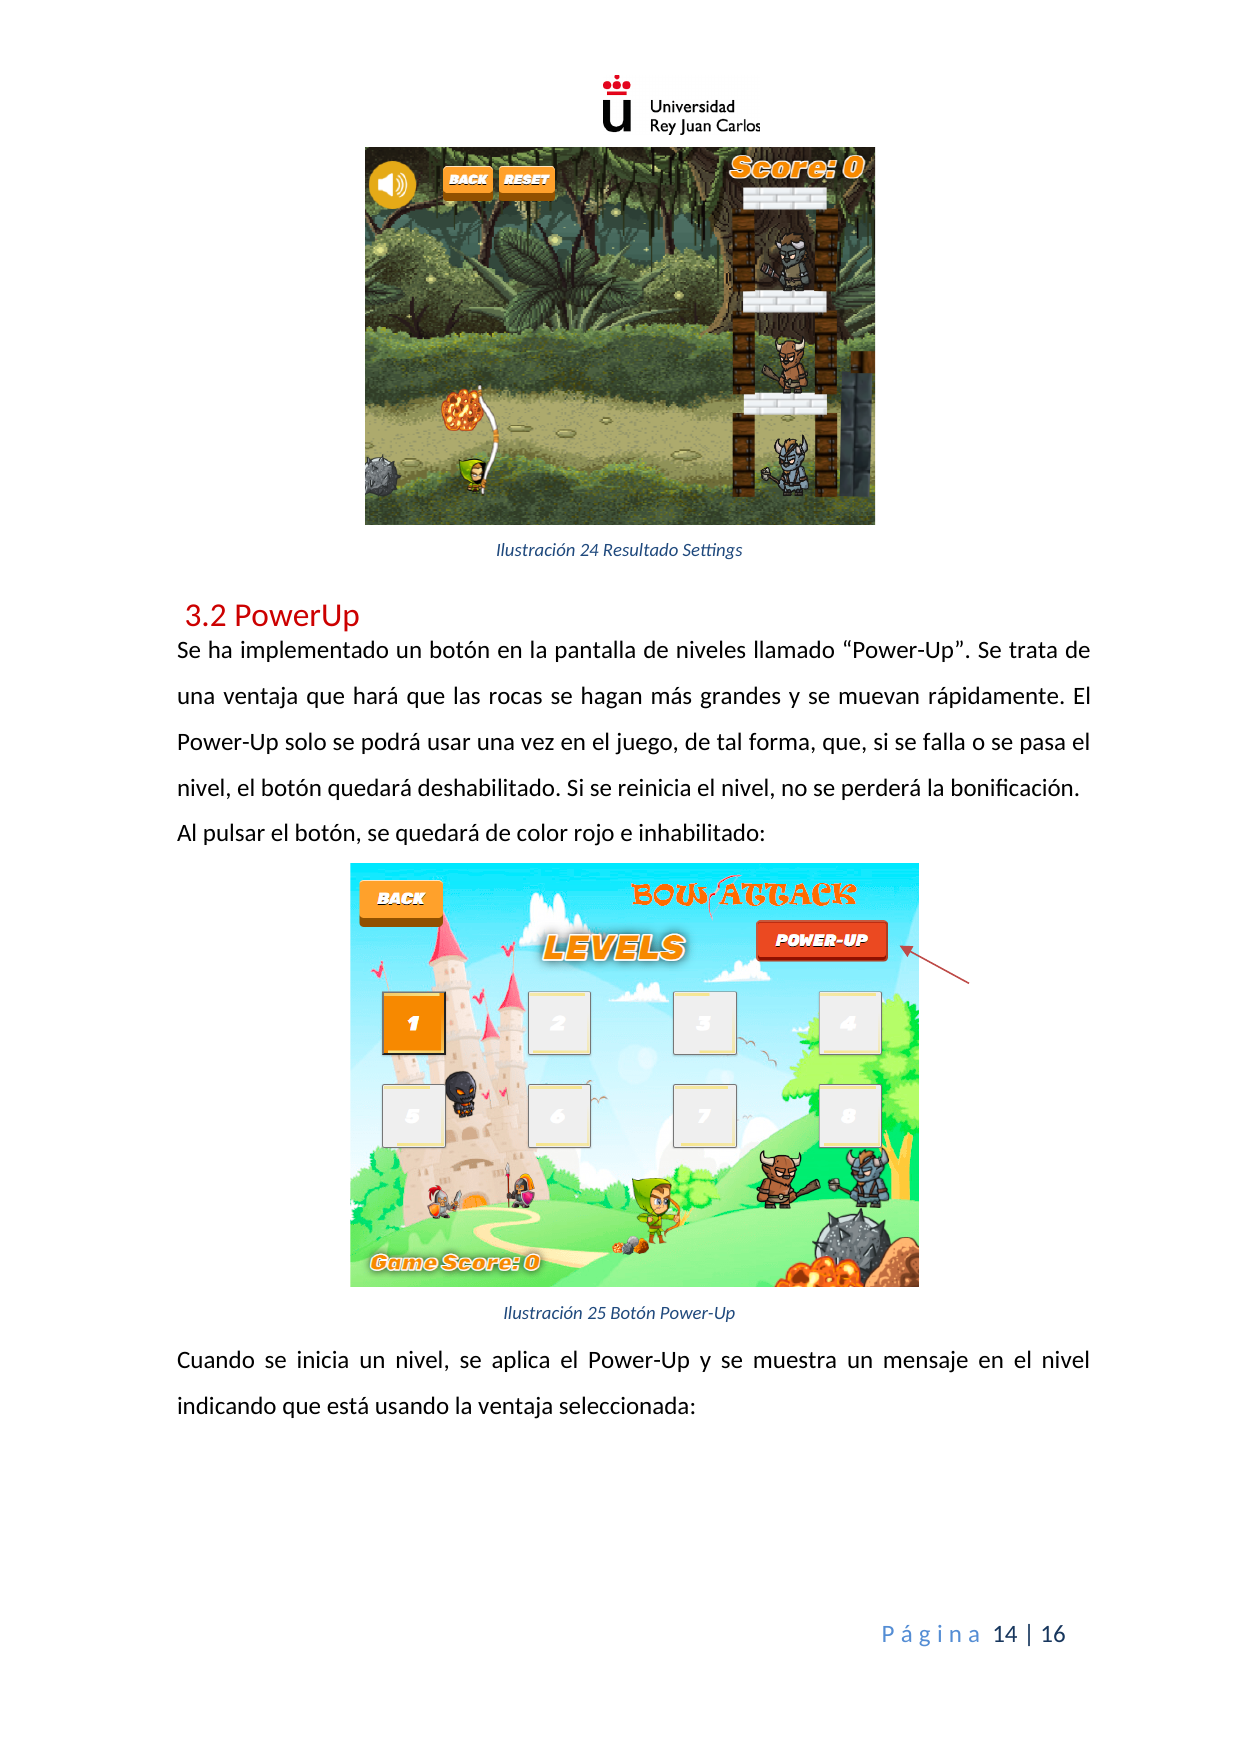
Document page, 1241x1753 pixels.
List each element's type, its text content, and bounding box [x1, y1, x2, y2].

picture [365, 147, 876, 525]
picture [603, 75, 760, 135]
text Se ha implementado un botón en la pantalla de niveles llamado “Power-Up”. Se trata de una ventaja que hará que las rocas se hagan más grandes y se muevan rápidamente. El Power-Up solo se podrá usar una vez en el juego, de tal forma, que, si se falla o se pasa el nivel, el botón quedará deshabilitado. Si se reinicia el nivel, no se perderá la bonificación. [177, 634, 1092, 802]
picture [350, 863, 919, 1287]
text Al pulsar el botón, se quedará de color rojo e inhabilitado: [177, 817, 1092, 848]
text Ilustración 24 Resultado Settings [148, 539, 1092, 562]
text Cuando se inicia un nivel, se aplica el Power-Up y se muestra un mensaje en el nivel indicando que está usando la ventaja seleccionada: [177, 1344, 1092, 1421]
subtitle 3.2 PowerUp [148, 594, 1092, 634]
text Ilustración 25 Botón Power-Up [148, 1301, 1092, 1324]
